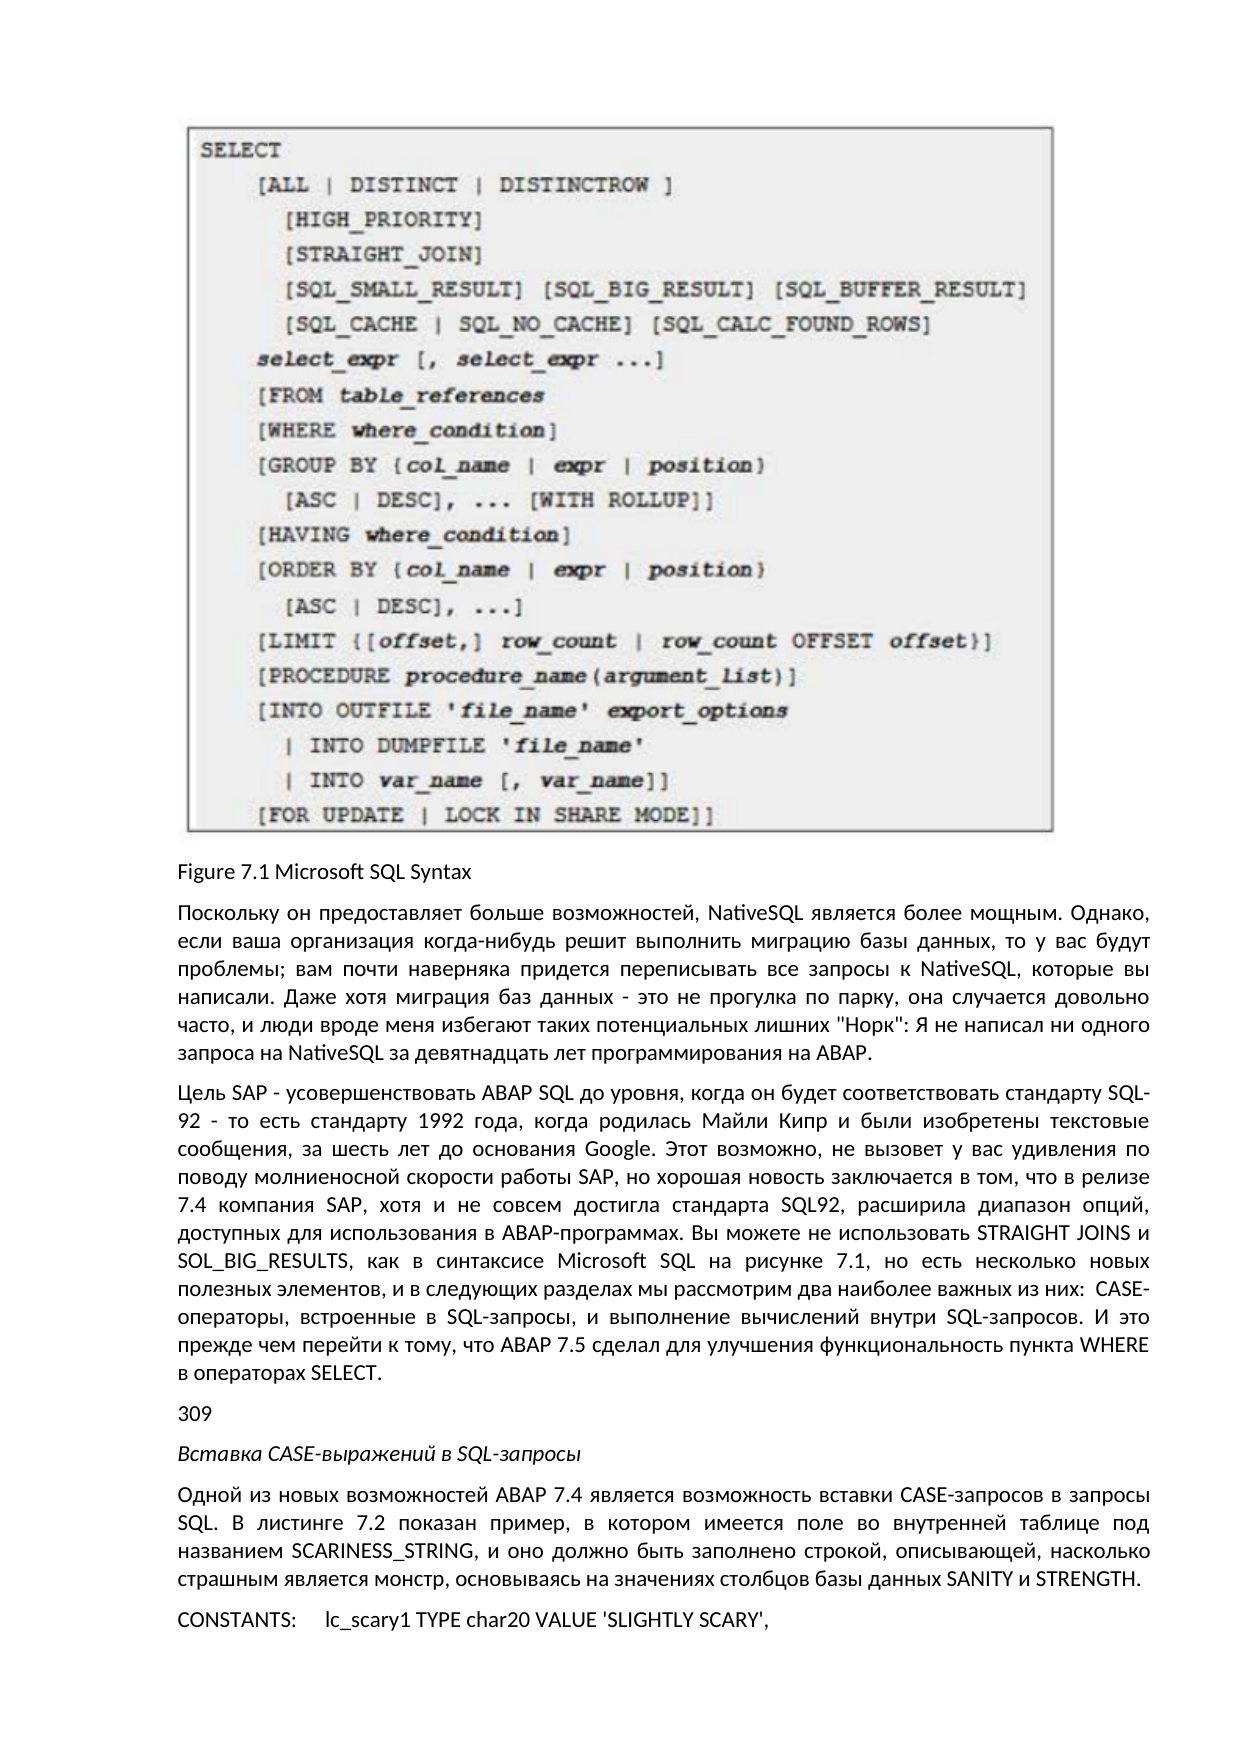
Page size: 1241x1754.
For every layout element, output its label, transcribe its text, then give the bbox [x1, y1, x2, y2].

text Цель SAP - усовершенствовать ABAP SQL до уровня, когда он будет соответствовать стандарту SQL-92 - то есть стандарту 1992 года, когда родилась Майли Кипр и были изобретены текстовые сообщения, за шесть лет до основания Google. Этот возможно, не вызовет у вас удивления по поводу молниеносной скорости работы SAP, но хорошая новость заключается в том, что в релизе 7.4 компания SAP, хотя и не совсем достигла стандарта SQL92, расширила диапазон опций, доступных для использования в ABAP-программах. Вы можете не использовать STRAIGHT JOINS и SOL_BIG_RESULTS, как в синтаксисе Microsoft SQL на рисунке 7.1, но есть несколько новых полезных элементов, и в следующих разделах мы рассмотрим два наиболее важных из них: CASE-операторы, встроенные в SQL-запросы, и выполнение вычислений внутри SQL-запросов. И это прежде чем перейти к тому, что ABAP 7.5 сделал для улучшения функциональность пункта WHERE в операторах SELECT. [177, 1078, 1152, 1387]
text Поскольку он предоставляет больше возможностей, NativeSQL является более мощным. Однако, если ваша организация когда-нибудь решит выполнить миграцию базы данных, то у вас будут проблемы; вам почти наверняка придется переписывать все запросы к NativeSQL, которые вы написали. Даже хотя миграция баз данных - это не прогулка по парку, она случается довольно часто, и люди вроде меня избегают таких потенциальных лишних "Норк": Я не написал ни одного запроса на NativeSQL за девятнадцать лет программирования на ABAP. [177, 898, 1152, 1066]
text Вставка CASE-выражений в SQL-запросы [177, 1439, 1152, 1468]
text Figure 7.1 Microsoft SQL Syntax [177, 857, 1152, 885]
picture [177, 118, 1064, 845]
text Одной из новых возможностей ABAP 7.4 является возможность вставки CASE-запросов в запросы SQL. В листинге 7.2 показан пример, в котором имеется поле во внутренней таблице под названием SCARINESS_STRING, и оно должно быть заполнено строкой, описывающей, насколько страшным является монстр, основываясь на значениях столбцов базы данных SANITY и STRENGTH. [177, 1480, 1152, 1592]
text 309 [177, 1399, 1152, 1427]
text CONSTANTS: lc_scary1 TYPE char20 VALUE 'SLIGHTLY SCARY', [177, 1605, 1152, 1633]
